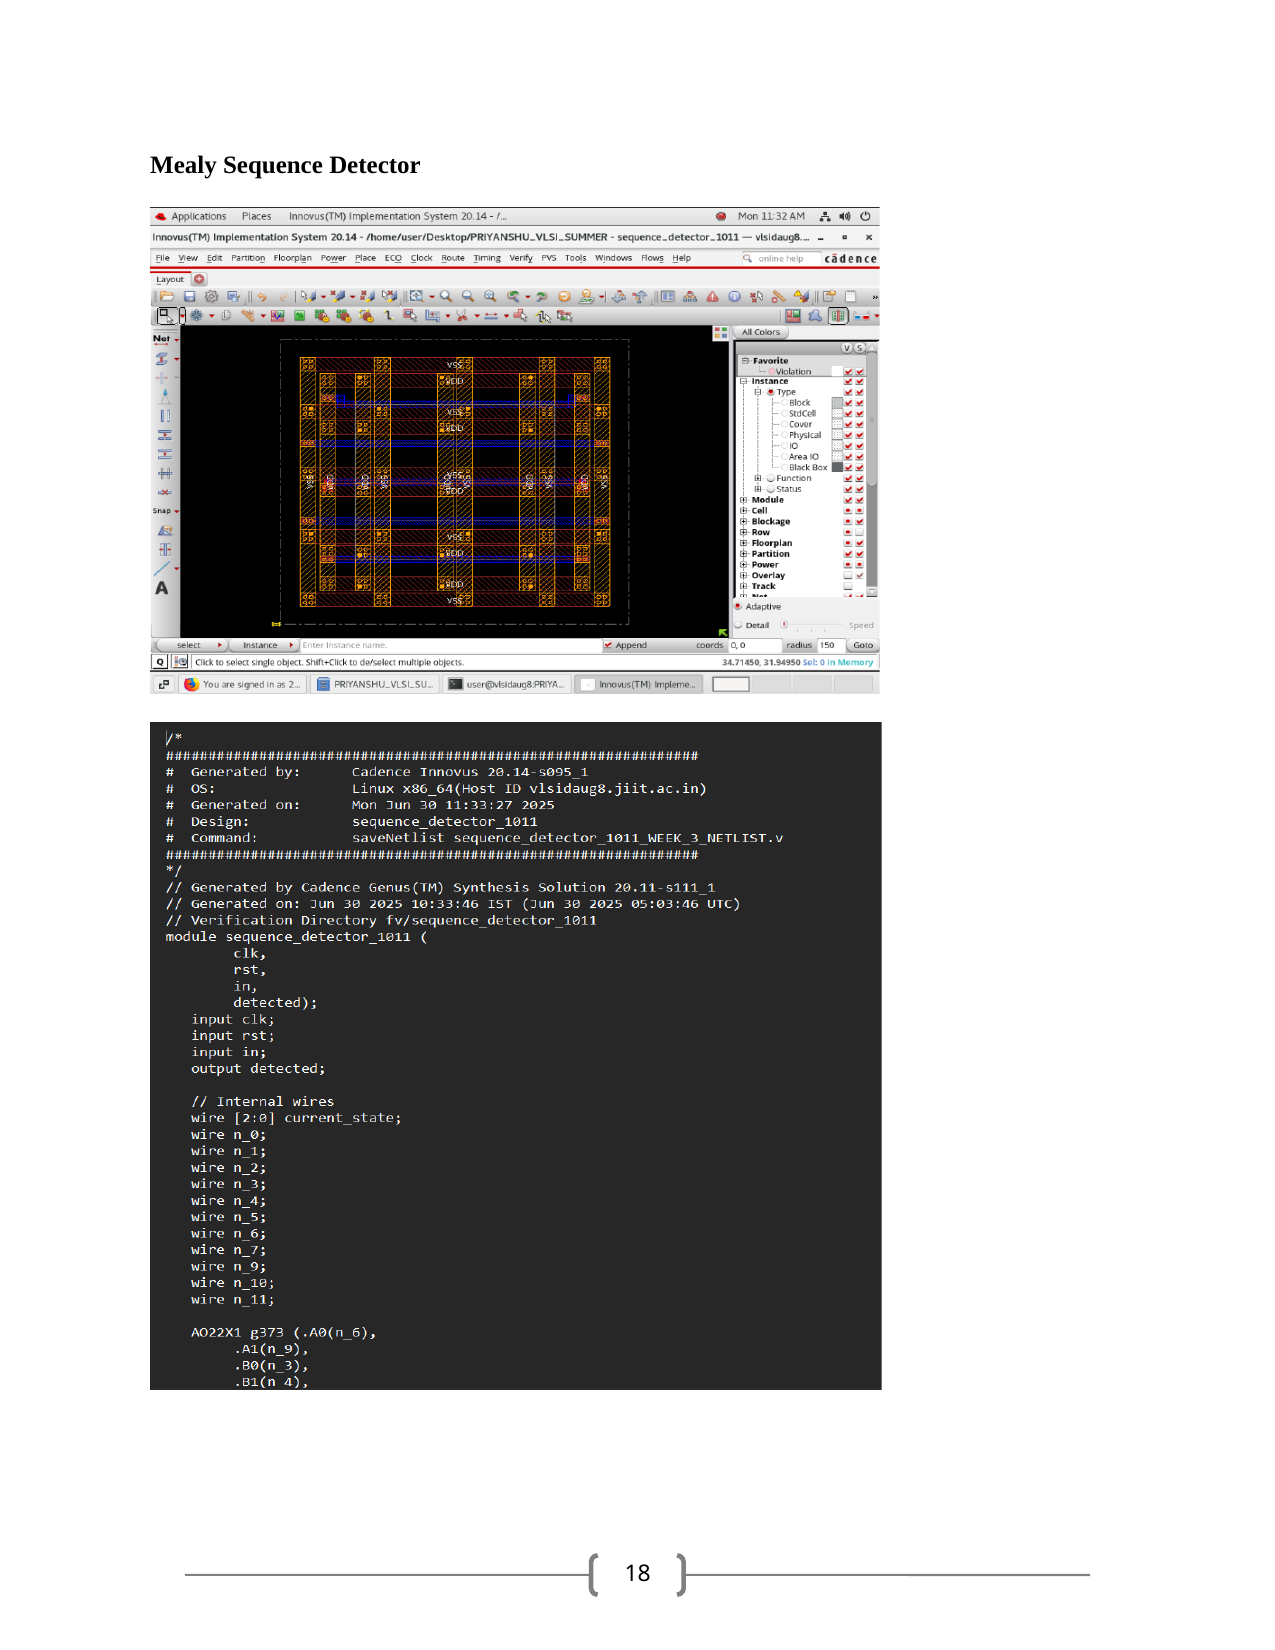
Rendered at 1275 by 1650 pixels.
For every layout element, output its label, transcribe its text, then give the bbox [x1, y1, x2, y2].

picture [150, 722, 882, 1390]
picture [150, 207, 880, 694]
text Mealy Sequence Detector [150, 150, 1125, 179]
